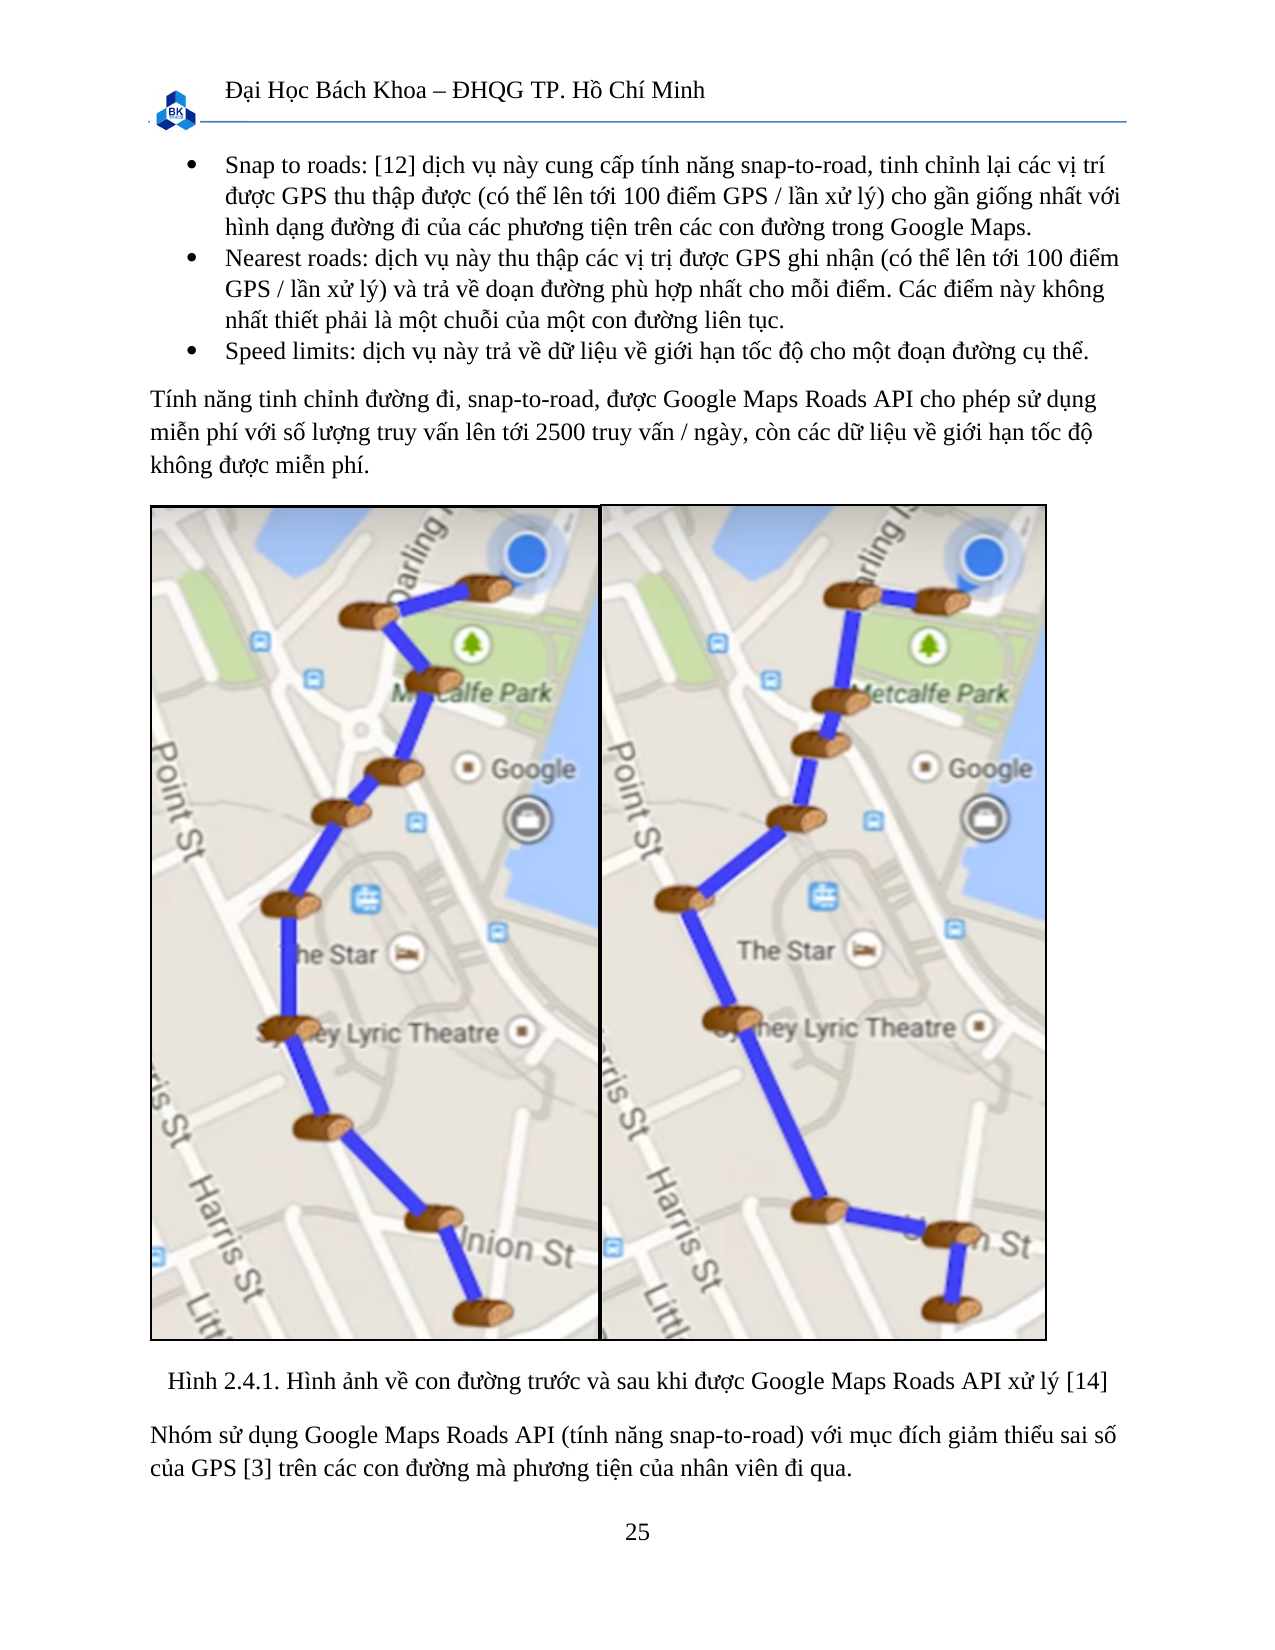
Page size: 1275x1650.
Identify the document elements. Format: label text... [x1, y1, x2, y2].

picture [150, 87, 200, 138]
list Snap to roads: [12] dịch vụ này cung cấp tính năng snap-to-road, tinh chỉnh lại các vị trí được GPS thu thập được (có thể lên tới 100 điểm GPS / lần xử lý) cho gần giống nhất với hình dạng đường đi của các phương tiện trên các con đường trong Google Maps. [187, 150, 1125, 241]
list Nearest roads: dịch vụ này thu thập các vị trị được GPS ghi nhận (có thể lên tới 100 điểm GPS / lần xử lý) và trả về doạn đường phù hợp nhất cho mỗi điểm. Các điểm này không nhất thiết phải là một chuỗi của một con đường liên tục. [187, 243, 1125, 334]
text Hình 2.4.1. Hình ảnh về con đường trước và sau khi được Google Maps Roads API xử lý [14] [150, 1366, 1125, 1395]
text Tính năng tinh chỉnh đường đi, snap-to-road, được Google Maps Roads API cho phép sử dụng miễn phí với số lượng truy vấn lên tới 2500 truy vấn / ngày, còn các dữ liệu về giới hạn tốc độ không được miễn phí. [150, 384, 1125, 479]
picture [152, 508, 598, 1339]
list Speed limits: dịch vụ này trả về dữ liệu về giới hạn tốc độ cho một đoạn đường cụ thể. [187, 336, 1125, 365]
picture [602, 506, 1045, 1339]
text Nhóm sử dụng Google Maps Roads API (tính năng snap-to-road) với mục đích giảm thiểu sai số của GPS [3] trên các con đường mà phương tiện của nhân viên đi qua. [150, 1420, 1125, 1482]
